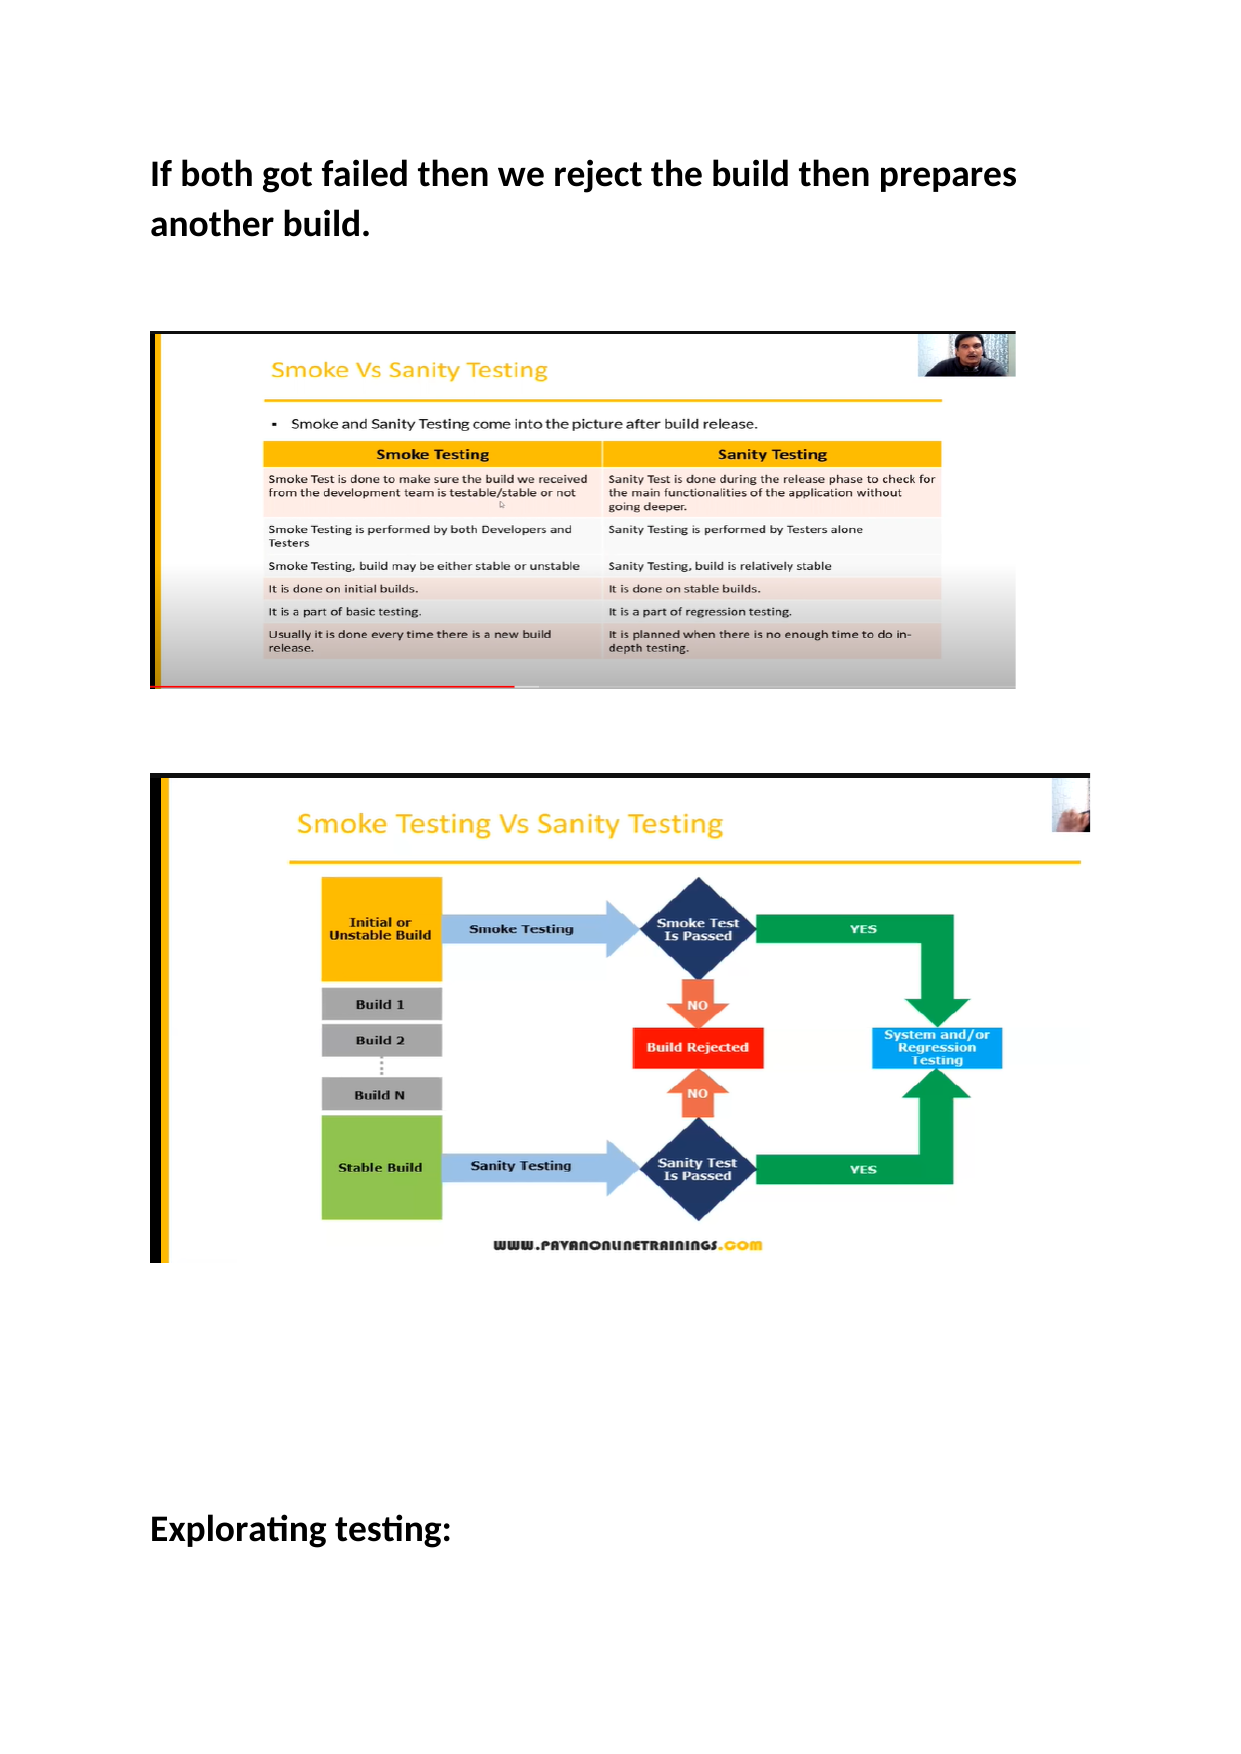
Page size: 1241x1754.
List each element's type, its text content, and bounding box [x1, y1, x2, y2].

text If both got failed then we reject the build then prepares another build. [150, 150, 1090, 245]
text Explorating testing: [150, 1505, 1090, 1551]
picture [150, 773, 1091, 1272]
picture [150, 331, 1016, 689]
